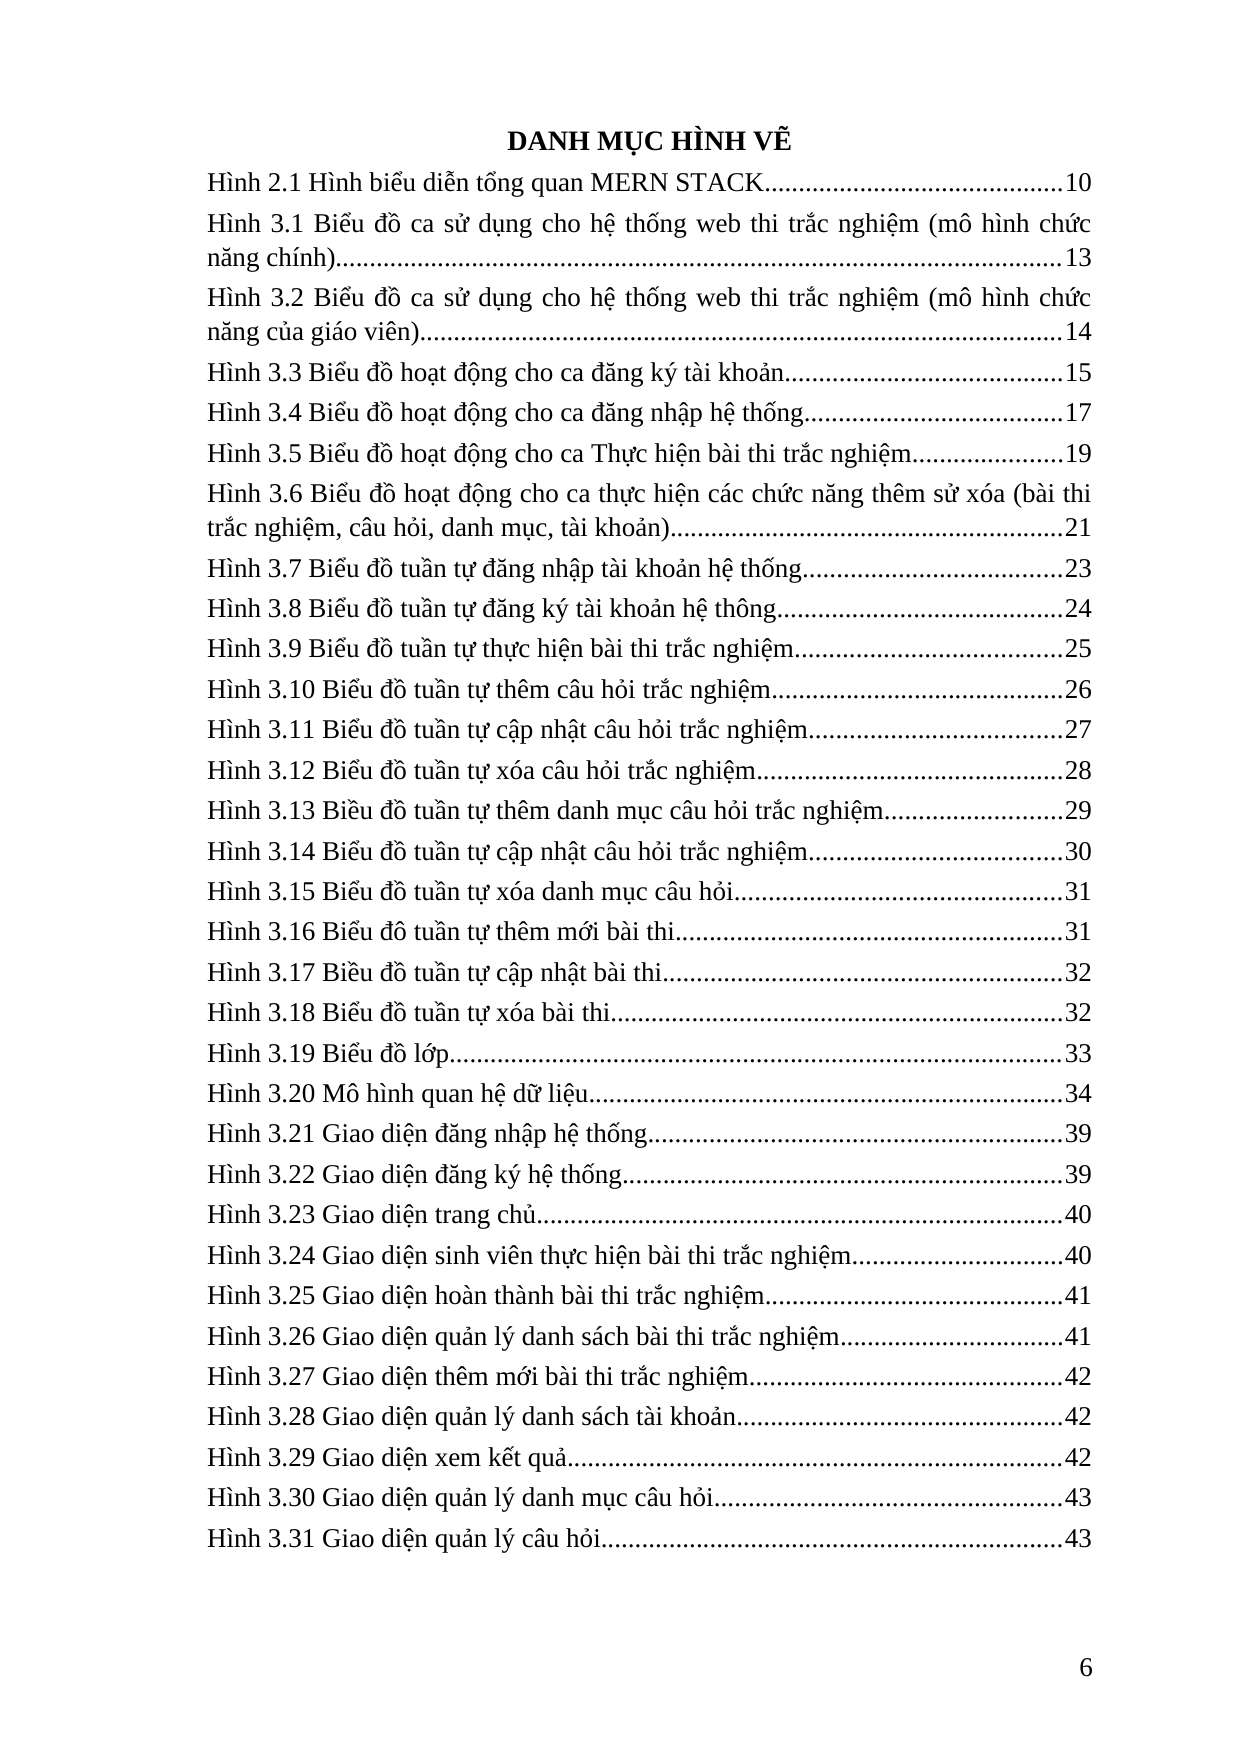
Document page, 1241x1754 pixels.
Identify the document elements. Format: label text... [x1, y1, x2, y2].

text Hình 3.15 Biểu đồ tuần tự xóa danh mục câu hỏi 31 [207, 875, 1092, 906]
text Hình 3.26 Giao diện quản lý danh sách bài thi trắc nghiệm 41 [207, 1319, 1092, 1351]
text Hình 3.2 Biểu đồ ca sử dụng cho hệ thống web thi trắc nghiệm (mô hình chức năng của giáo viên) 14 [207, 281, 1092, 347]
text Hình 3.30 Giao diện quản lý danh mục câu hỏi 43 [207, 1481, 1092, 1512]
text Hình 3.3 Biểu đồ hoạt động cho ca đăng ký tài khoản 15 [207, 356, 1092, 387]
text Hình 3.16 Biểu đô tuần tự thêm mới bài thi 31 [207, 915, 1092, 947]
text Hình 3.14 Biểu đồ tuần tự cập nhật câu hỏi trắc nghiệm 30 [207, 834, 1092, 866]
text Hình 3.21 Giao diện đăng nhập hệ thống 39 [207, 1117, 1092, 1149]
text Hình 3.12 Biểu đồ tuần tự xóa câu hỏi trắc nghiệm 28 [207, 754, 1092, 785]
text Hình 3.11 Biểu đồ tuần tự cập nhật câu hỏi trắc nghiệm 27 [207, 713, 1092, 744]
text Hình 3.17 Biều đồ tuần tự cập nhật bài thi 32 [207, 956, 1092, 987]
text Hình 3.5 Biểu đồ hoạt động cho ca Thực hiện bài thi trắc nghiệm 19 [207, 437, 1092, 468]
text Hình 3.22 Giao diện đăng ký hệ thống 39 [207, 1158, 1092, 1189]
text Hình 3.25 Giao diện hoàn thành bài thi trắc nghiệm 41 [207, 1279, 1092, 1310]
text Hình 3.28 Giao diện quản lý danh sách tài khoản 42 [207, 1400, 1092, 1432]
text Hình 3.6 Biểu đồ hoạt động cho ca thực hiện các chức năng thêm sử xóa (bài thi trắc nghiệm, câu hỏi, danh mục, tài khoản) 21 [207, 477, 1092, 542]
text Hình 3.10 Biểu đồ tuần tự thêm câu hỏi trắc nghiệm 26 [207, 673, 1092, 704]
text Hình 3.27 Giao diện thêm mới bài thi trắc nghiệm 42 [207, 1360, 1092, 1391]
text Hình 3.8 Biểu đồ tuần tự đăng ký tài khoản hệ thông 24 [207, 592, 1092, 623]
text Hình 3.24 Giao diện sinh viên thực hiện bài thi trắc nghiệm 40 [207, 1239, 1092, 1270]
text Hình 3.7 Biểu đồ tuần tự đăng nhập tài khoản hệ thống 23 [207, 552, 1092, 583]
text Hình 3.20 Mô hình quan hệ dữ liệu 34 [207, 1077, 1092, 1108]
text Hình 3.31 Giao diện quản lý câu hỏi 43 [207, 1522, 1092, 1553]
text Hình 3.9 Biểu đồ tuần tự thực hiện bài thi trắc nghiệm 25 [207, 632, 1092, 664]
text Hình 3.18 Biểu đồ tuần tự xóa bài thi 32 [207, 996, 1092, 1027]
text Hình 3.13 Biều đồ tuần tự thêm danh mục câu hỏi trắc nghiệm 29 [207, 794, 1092, 825]
text DANH MỤC HÌNH VẼ [207, 124, 1092, 157]
text Hình 3.29 Giao diện xem kết quả 42 [207, 1441, 1092, 1472]
text Hình 3.1 Biểu đồ ca sử dụng cho hệ thống web thi trắc nghiệm (mô hình chức năng chính) 13 [207, 207, 1092, 272]
text Hình 2.1 Hình biểu diễn tổng quan MERN STACK 10 [207, 166, 1092, 197]
text Hình 3.4 Biểu đồ hoạt động cho ca đăng nhập hệ thống 17 [207, 396, 1092, 427]
text Hình 3.23 Giao diện trang chủ 40 [207, 1198, 1092, 1229]
text Hình 3.19 Biểu đồ lớp 33 [207, 1037, 1092, 1068]
